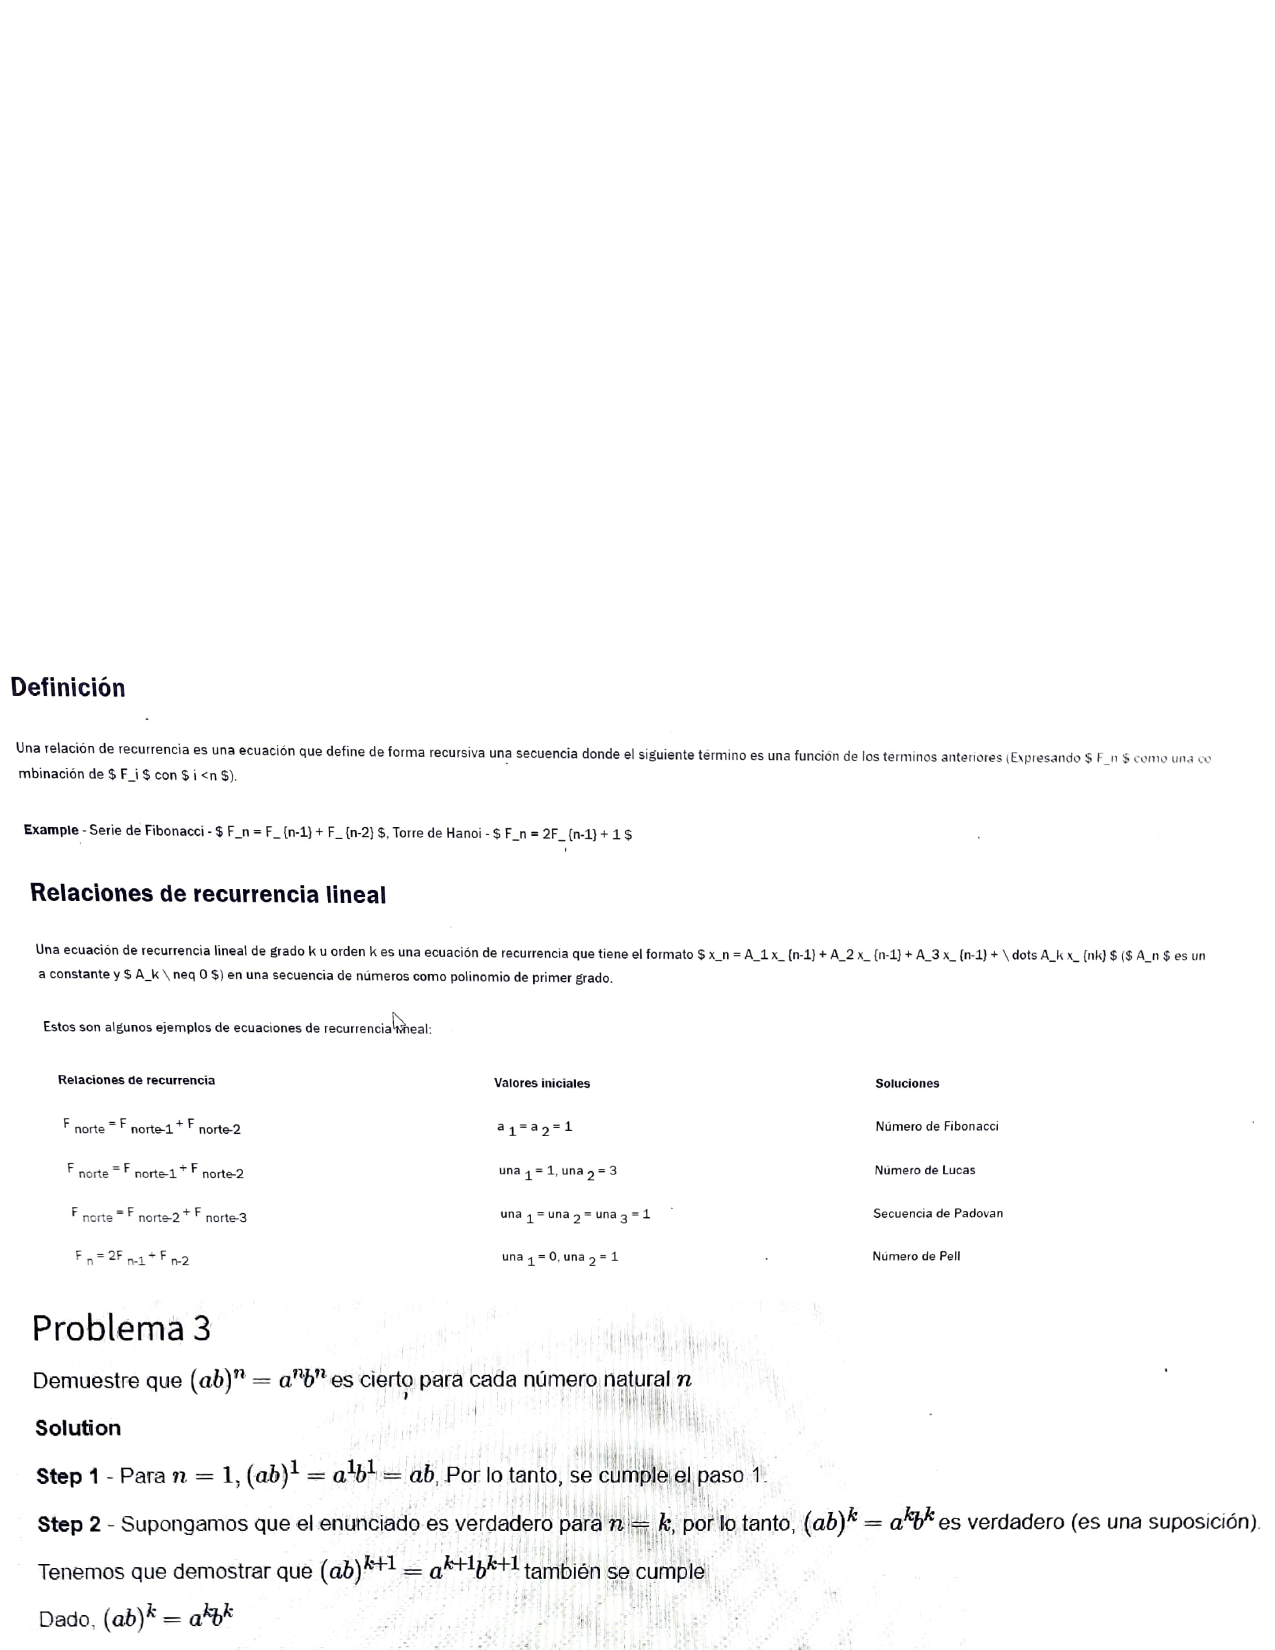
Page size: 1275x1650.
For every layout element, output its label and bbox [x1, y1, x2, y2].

picture [16, 1299, 1275, 1650]
picture [6, 665, 1253, 1298]
